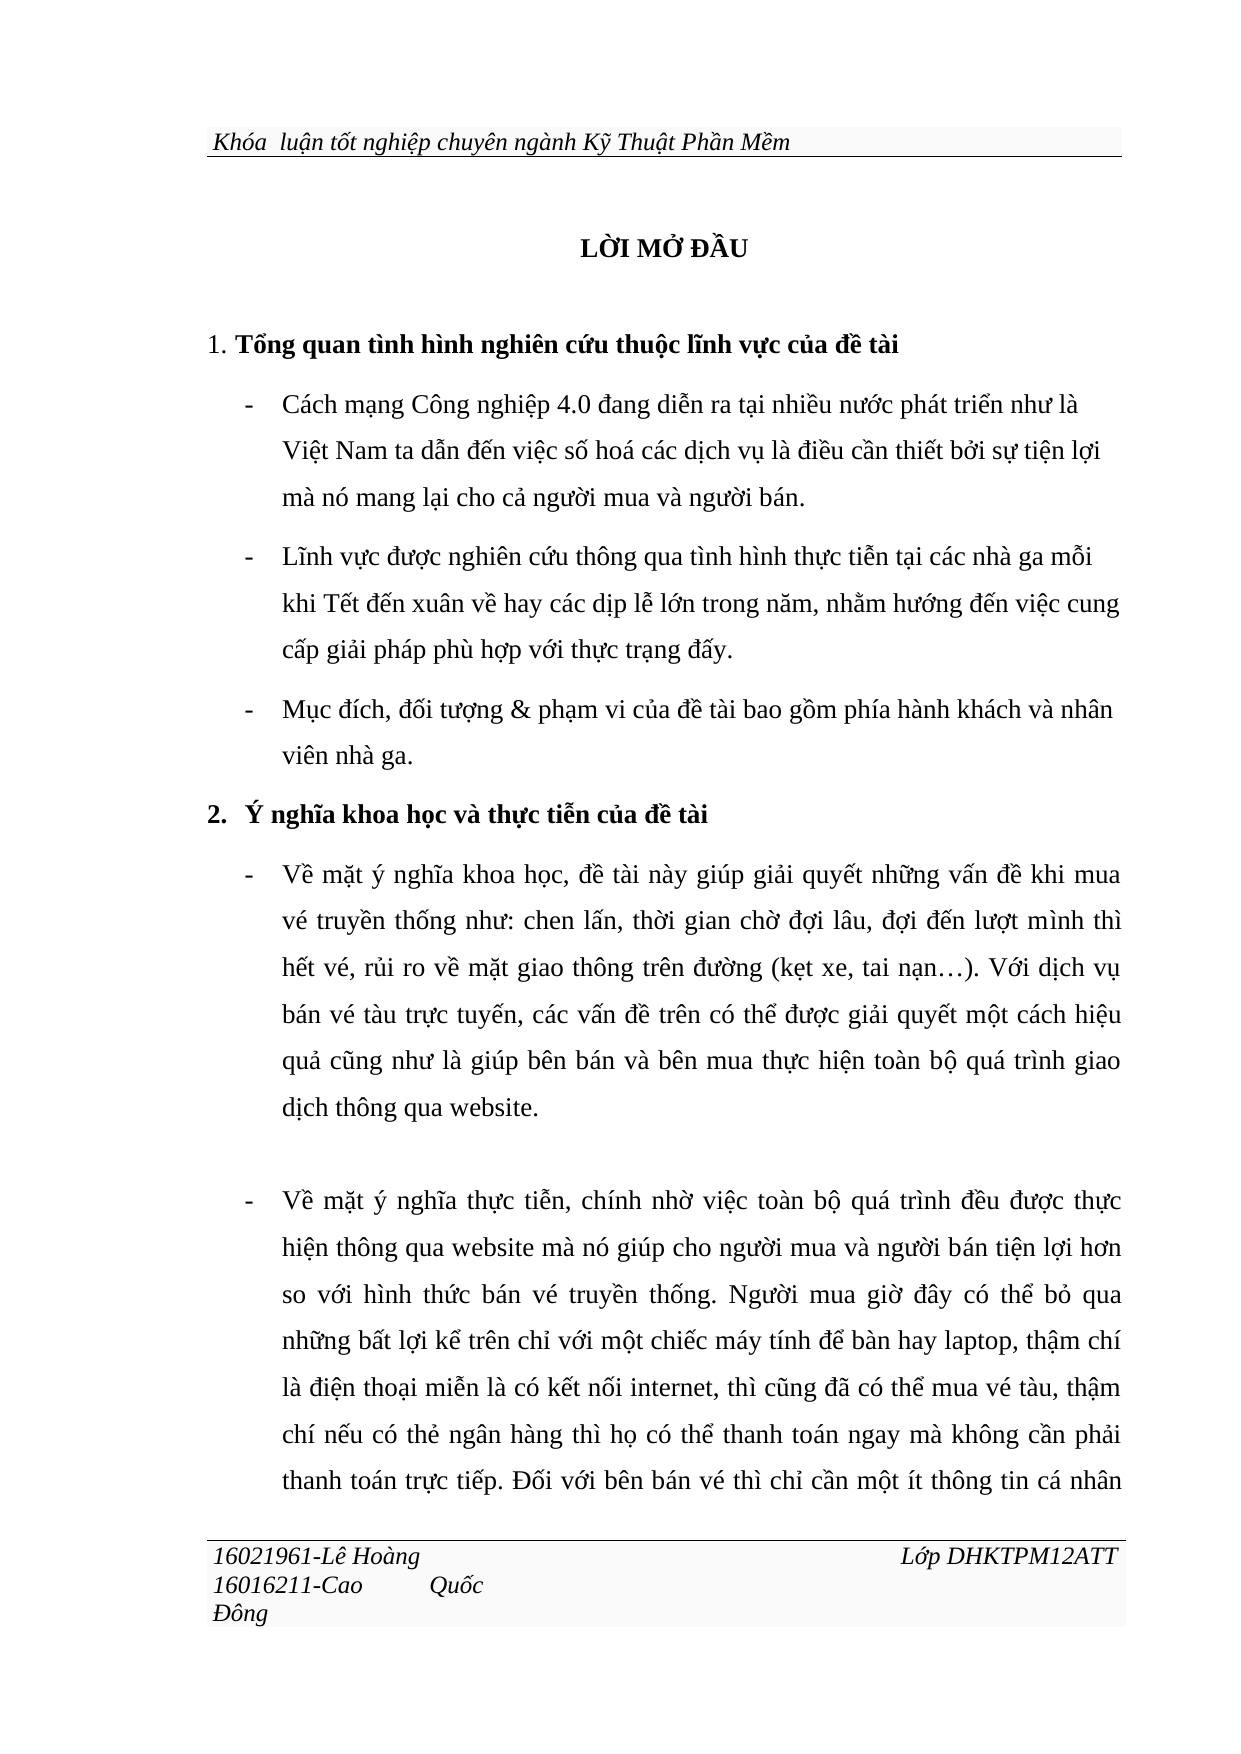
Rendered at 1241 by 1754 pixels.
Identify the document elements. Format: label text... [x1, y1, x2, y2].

list Tổng quan tình hình nghiên cứu thuộc lĩnh vực của đề tài [207, 329, 1122, 360]
list Cách mạng Công nghiệp 4.0 đang diễn ra tại nhiều nước phát triển như là Việt Nam ta dẫn đến việc số hoá các dịch vụ là điều cần thiết bởi sự tiện lợi mà nó mang lại cho cả người mua và người bán. [244, 388, 1122, 512]
list Ý nghĩa khoa học và thực tiễn của đề tài [207, 799, 1122, 830]
subtitle LỜI MỞ ĐẦU [207, 232, 1122, 263]
list Về mặt ý nghĩa khoa học, đề tài này giúp giải quyết những vấn đề khi mua vé truyền thống như: chen lấn, thời gian chờ đợi lâu, đợi đến lượt mình thì hết vé, rủi ro về mặt giao thông trên đường (kẹt xe, tai nạn…). Với dịch vụ bán vé tàu trực tuyến, các vấn đề trên có thể được giải quyết một cách hiệu quả cũng như là giúp bên bán và bên mua thực hiện toàn bộ quá trình giao dịch thông qua website. [244, 858, 1122, 1122]
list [244, 1184, 1122, 1496]
list Mục đích, đối tượng & phạm vi của đề tài bao gồm phía hành khách và nhân viên nhà ga. [244, 693, 1122, 771]
list Lĩnh vực được nghiên cứu thông qua tình hình thực tiễn tại các nhà ga mỗi khi Tết đến xuân về hay các dịp lễ lớn trong năm, nhằm hướng đến việc cung cấp giải pháp phù hợp với thực trạng đấy. [244, 540, 1122, 665]
